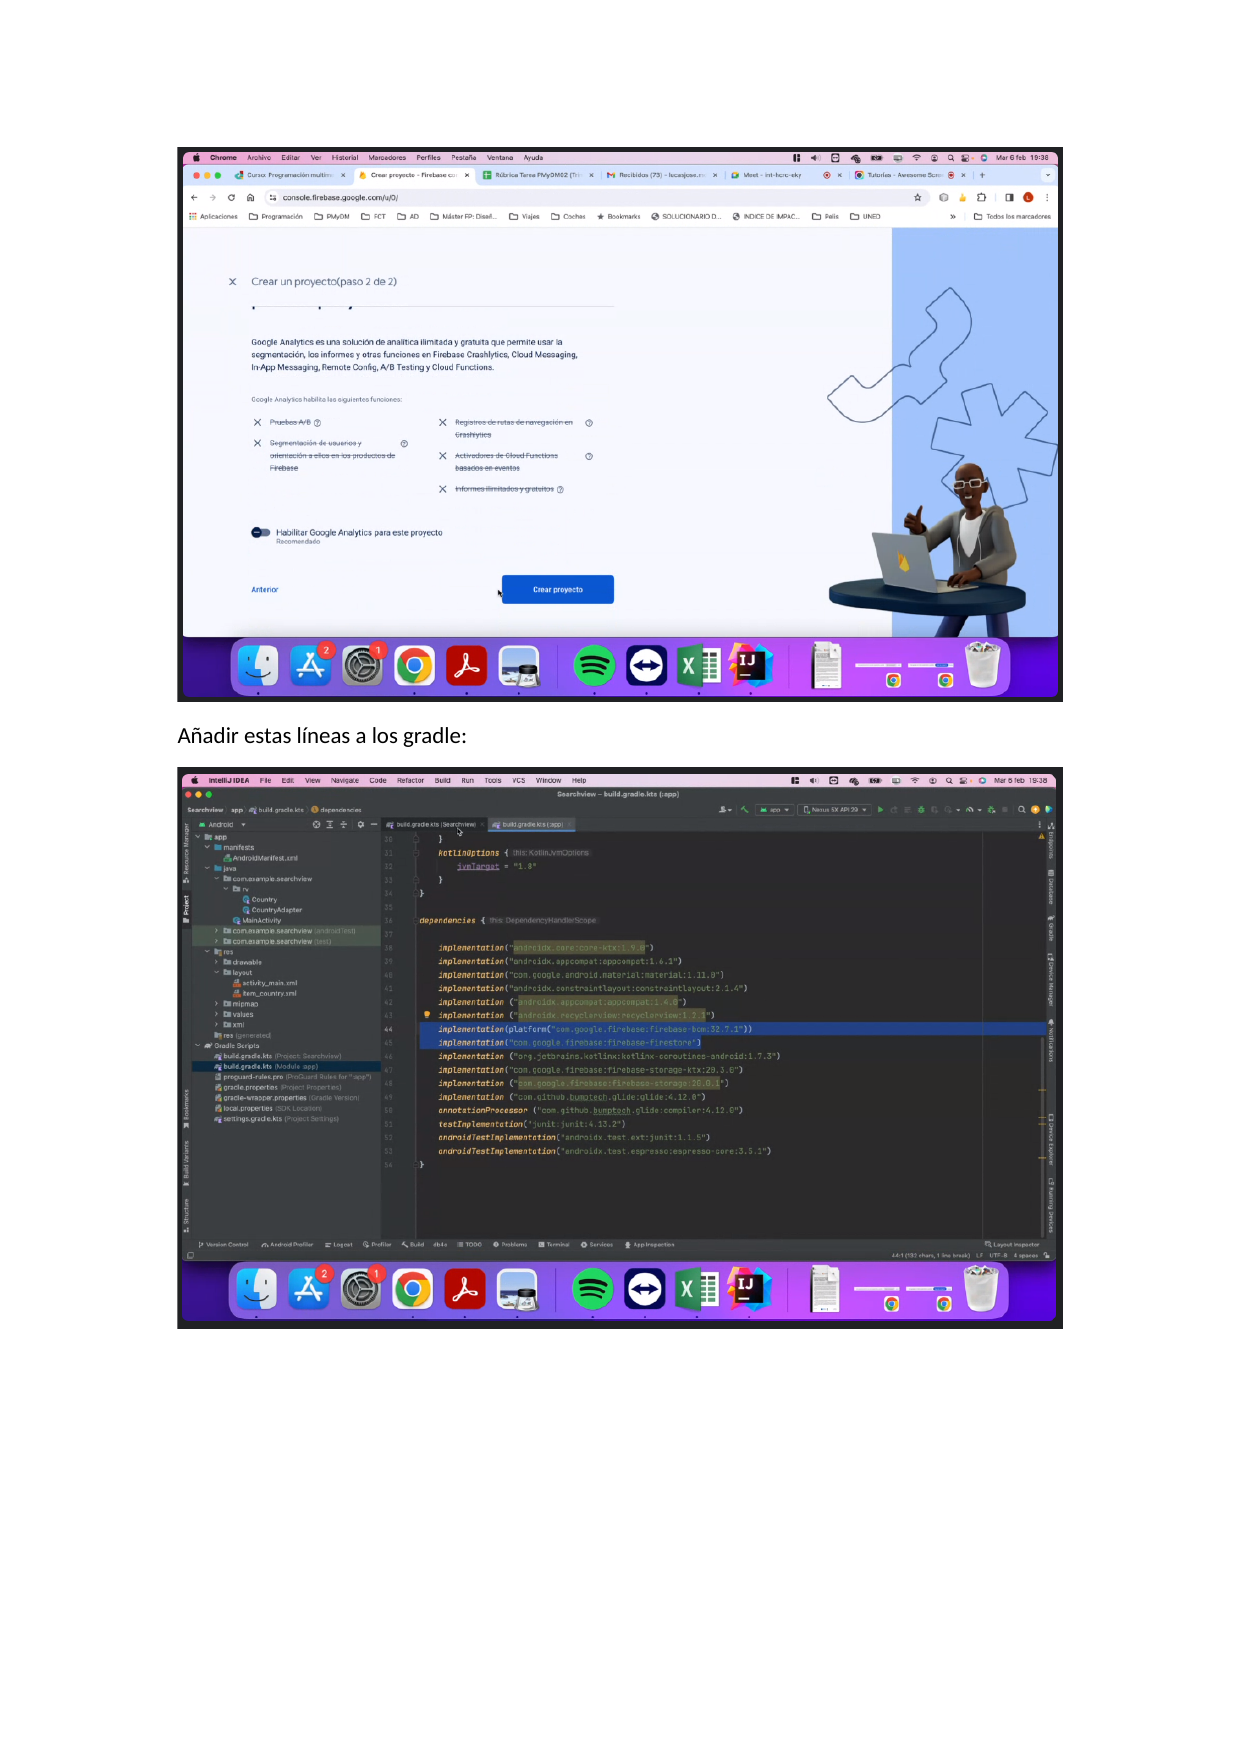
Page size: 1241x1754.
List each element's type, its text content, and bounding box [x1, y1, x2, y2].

text Añadir estas líneas a los gradle: [177, 721, 1063, 749]
picture [177, 767, 1063, 1329]
picture [177, 147, 1063, 702]
